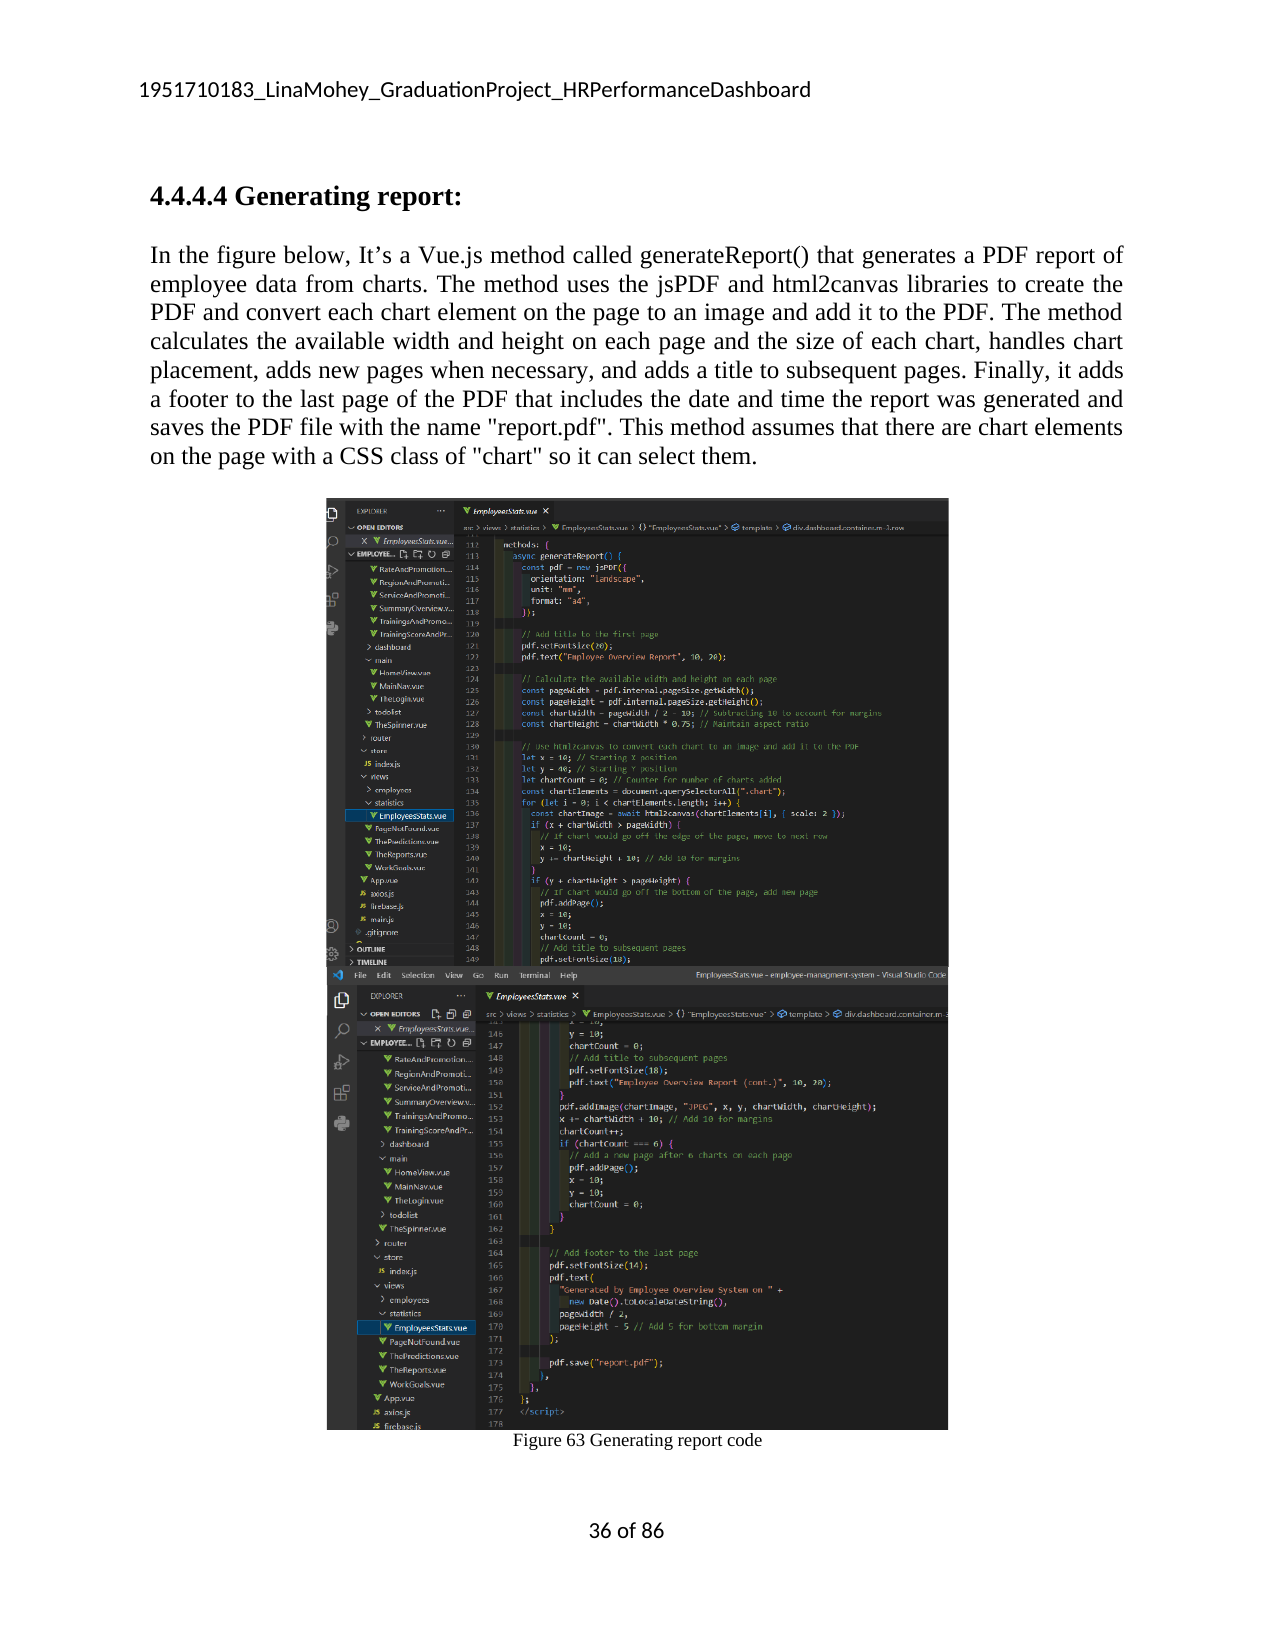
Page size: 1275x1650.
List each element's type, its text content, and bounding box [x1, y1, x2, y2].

subtitle 4.4.4.4 Generating report: [150, 179, 1125, 211]
picture [326, 498, 949, 1430]
text Figure 63 Generating report code [150, 1429, 1125, 1451]
text In the figure below, It’s a Vue.js method called generateReport() that generates a PDF report of employee data from charts. The method uses the jsPDF and html2canvas libraries to create the PDF and convert each chart element on the page to an image and add it to the PDF. The method calculates the available width and height on each page and the size of each chart, handles chart placement, adds new pages when necessary, and adds a title to subsequent pages. Finally, it adds a footer to the last page of the PDF that includes the date and time the report was generated and saves the PDF file with the name "report.pdf". This method assumes that there are chart elements on the page with a CSS class of "chart" so it can select them. [150, 240, 1125, 470]
